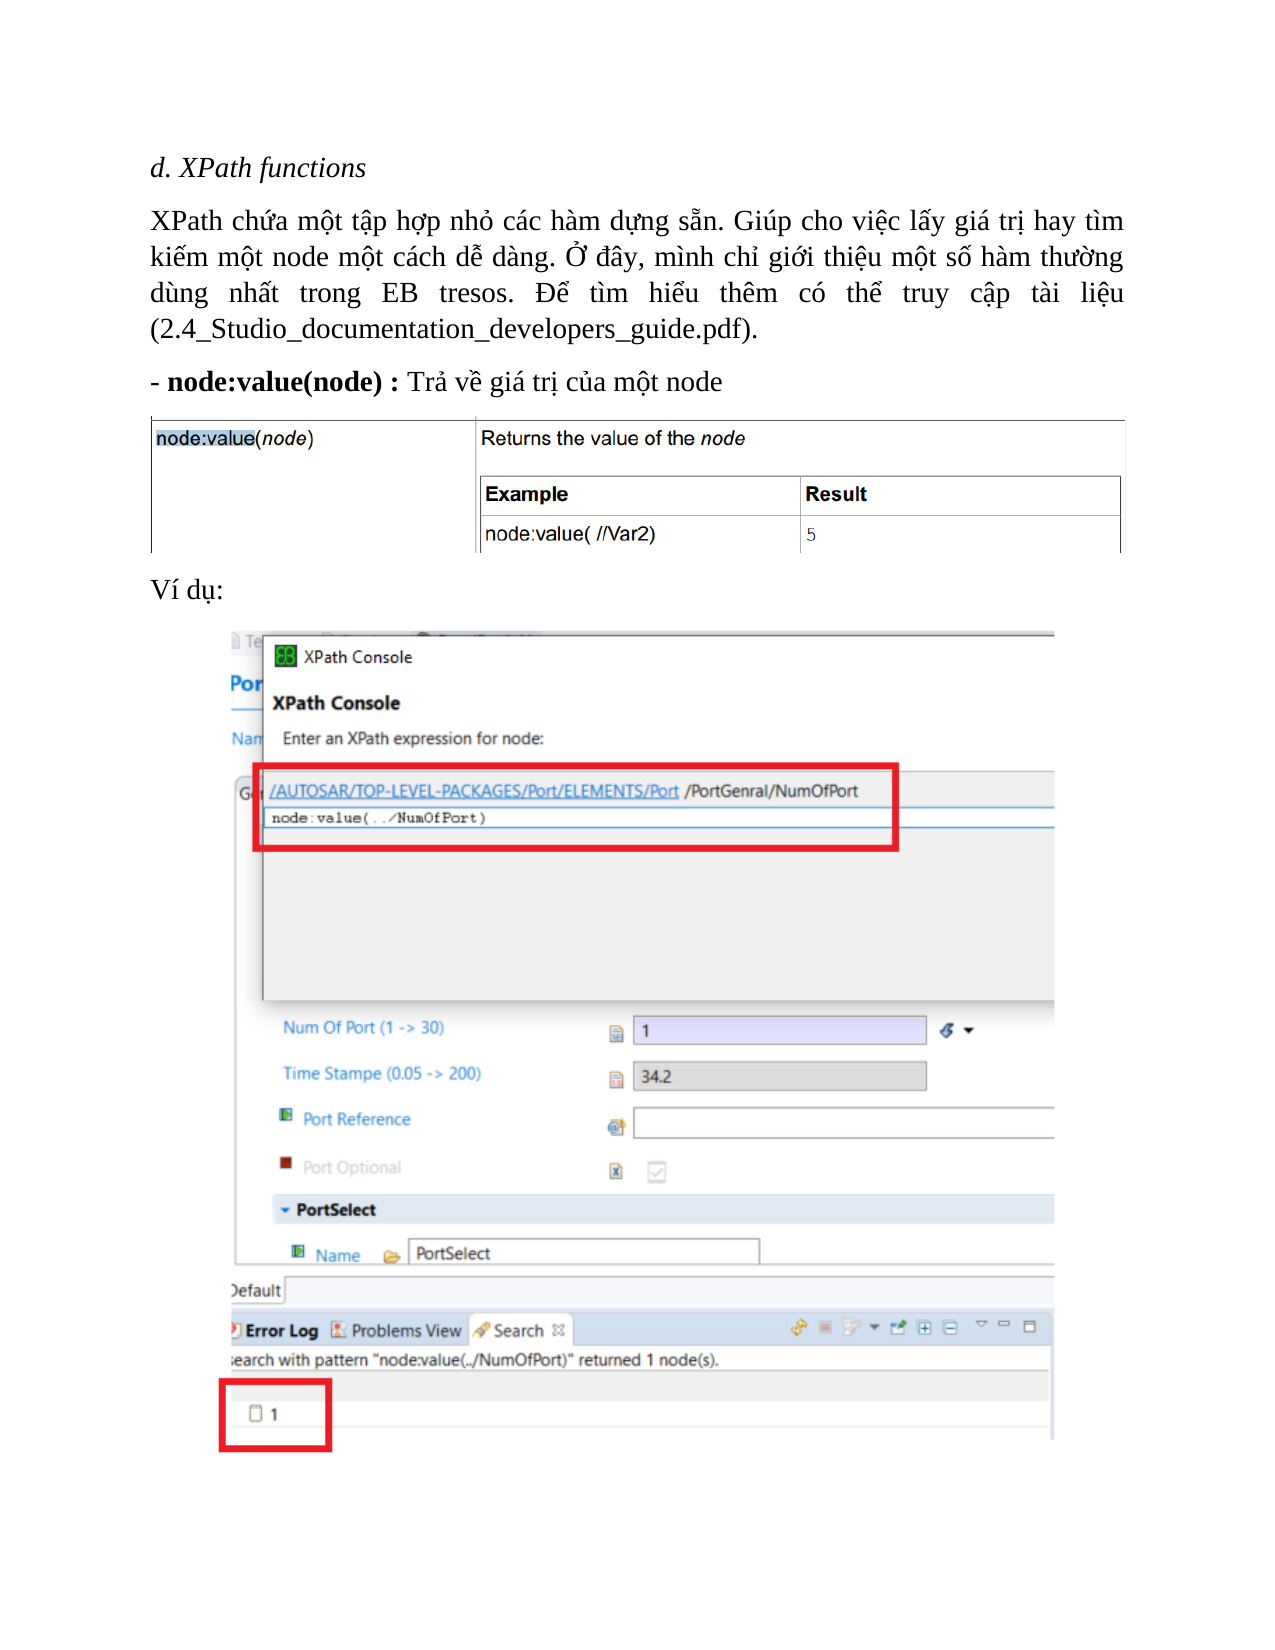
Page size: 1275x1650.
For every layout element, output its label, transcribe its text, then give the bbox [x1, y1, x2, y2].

picture [212, 624, 1063, 1472]
text XPath chứa một tập hợp nhỏ các hàm dựng sẵn. Giúp cho việc lấy giá trị hay tìm kiếm một node một cách dễ dàng. Ở đây, mình chỉ giới thiệu một số hàm thường dùng nhất trong EB tresos. Để tìm hiểu thêm có thể truy cập tài liệu (2.4_Studio_documentation_developers_guide.pdf). [150, 203, 1125, 345]
text - node:value(node) : Trả về giá trị của một node [150, 364, 1125, 398]
text d. XPath functions [150, 150, 1125, 183]
picture [150, 416, 1125, 553]
text Ví dụ: [150, 572, 1125, 605]
